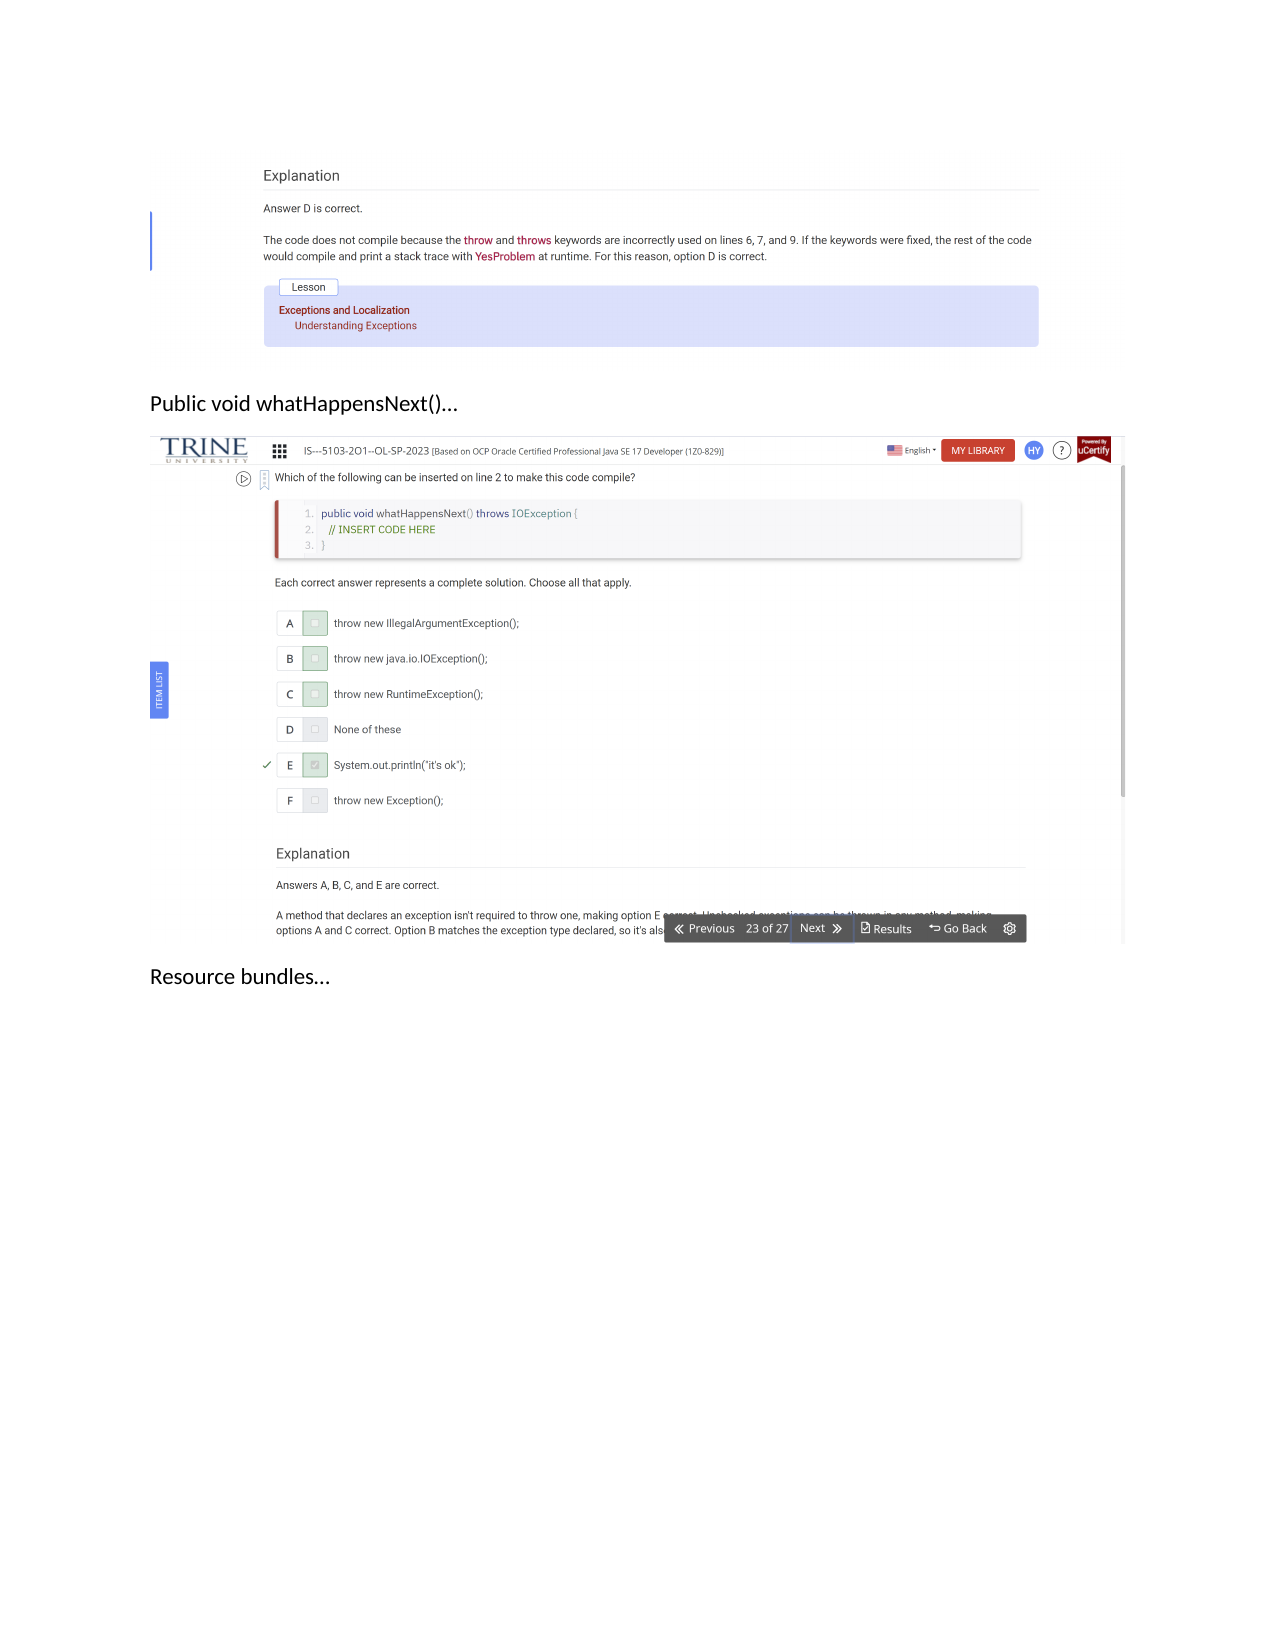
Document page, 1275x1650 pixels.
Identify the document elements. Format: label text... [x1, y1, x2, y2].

picture [150, 150, 1125, 371]
picture [150, 436, 1125, 944]
text Public void whatHappensNext()… [150, 389, 1125, 417]
text Resource bundles… [150, 962, 1125, 990]
